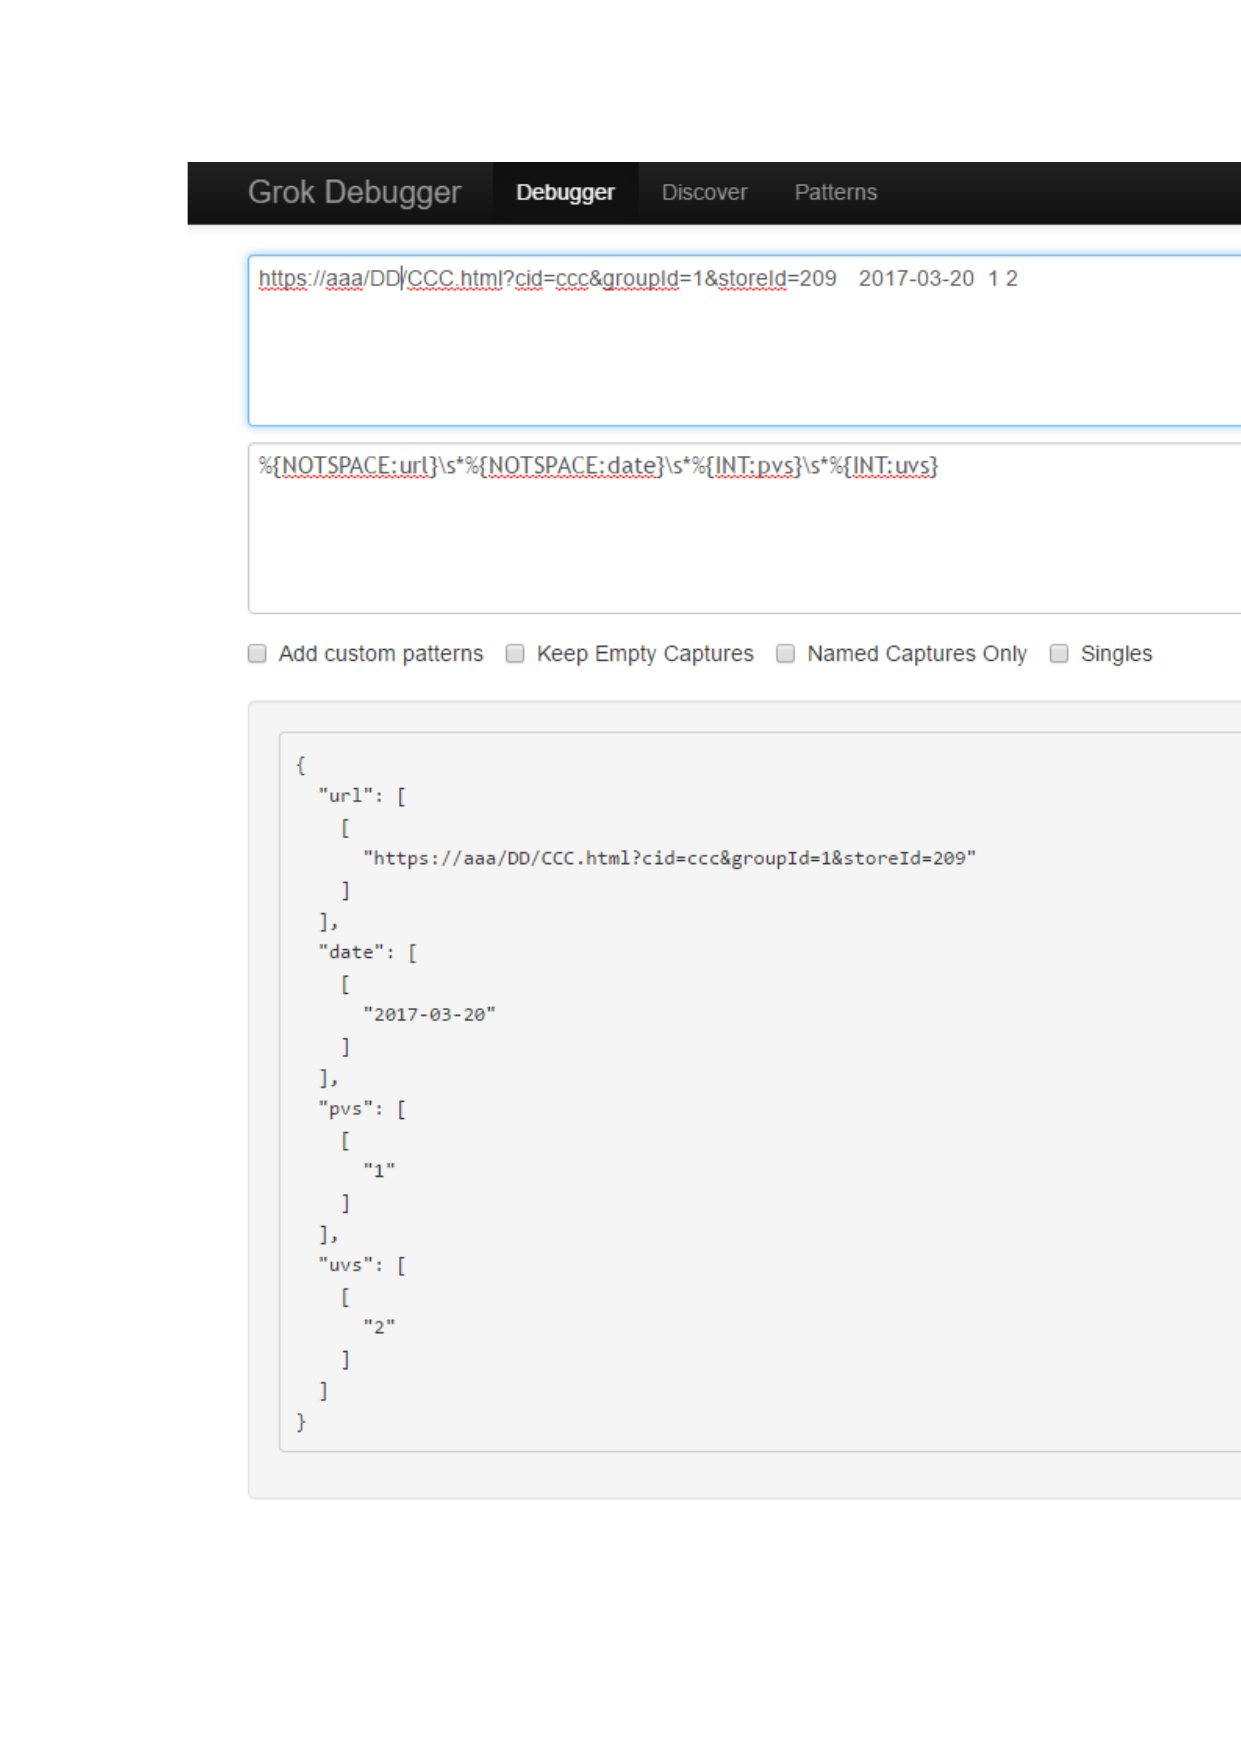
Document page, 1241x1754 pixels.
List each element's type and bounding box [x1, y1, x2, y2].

picture [187, 162, 1241, 1534]
